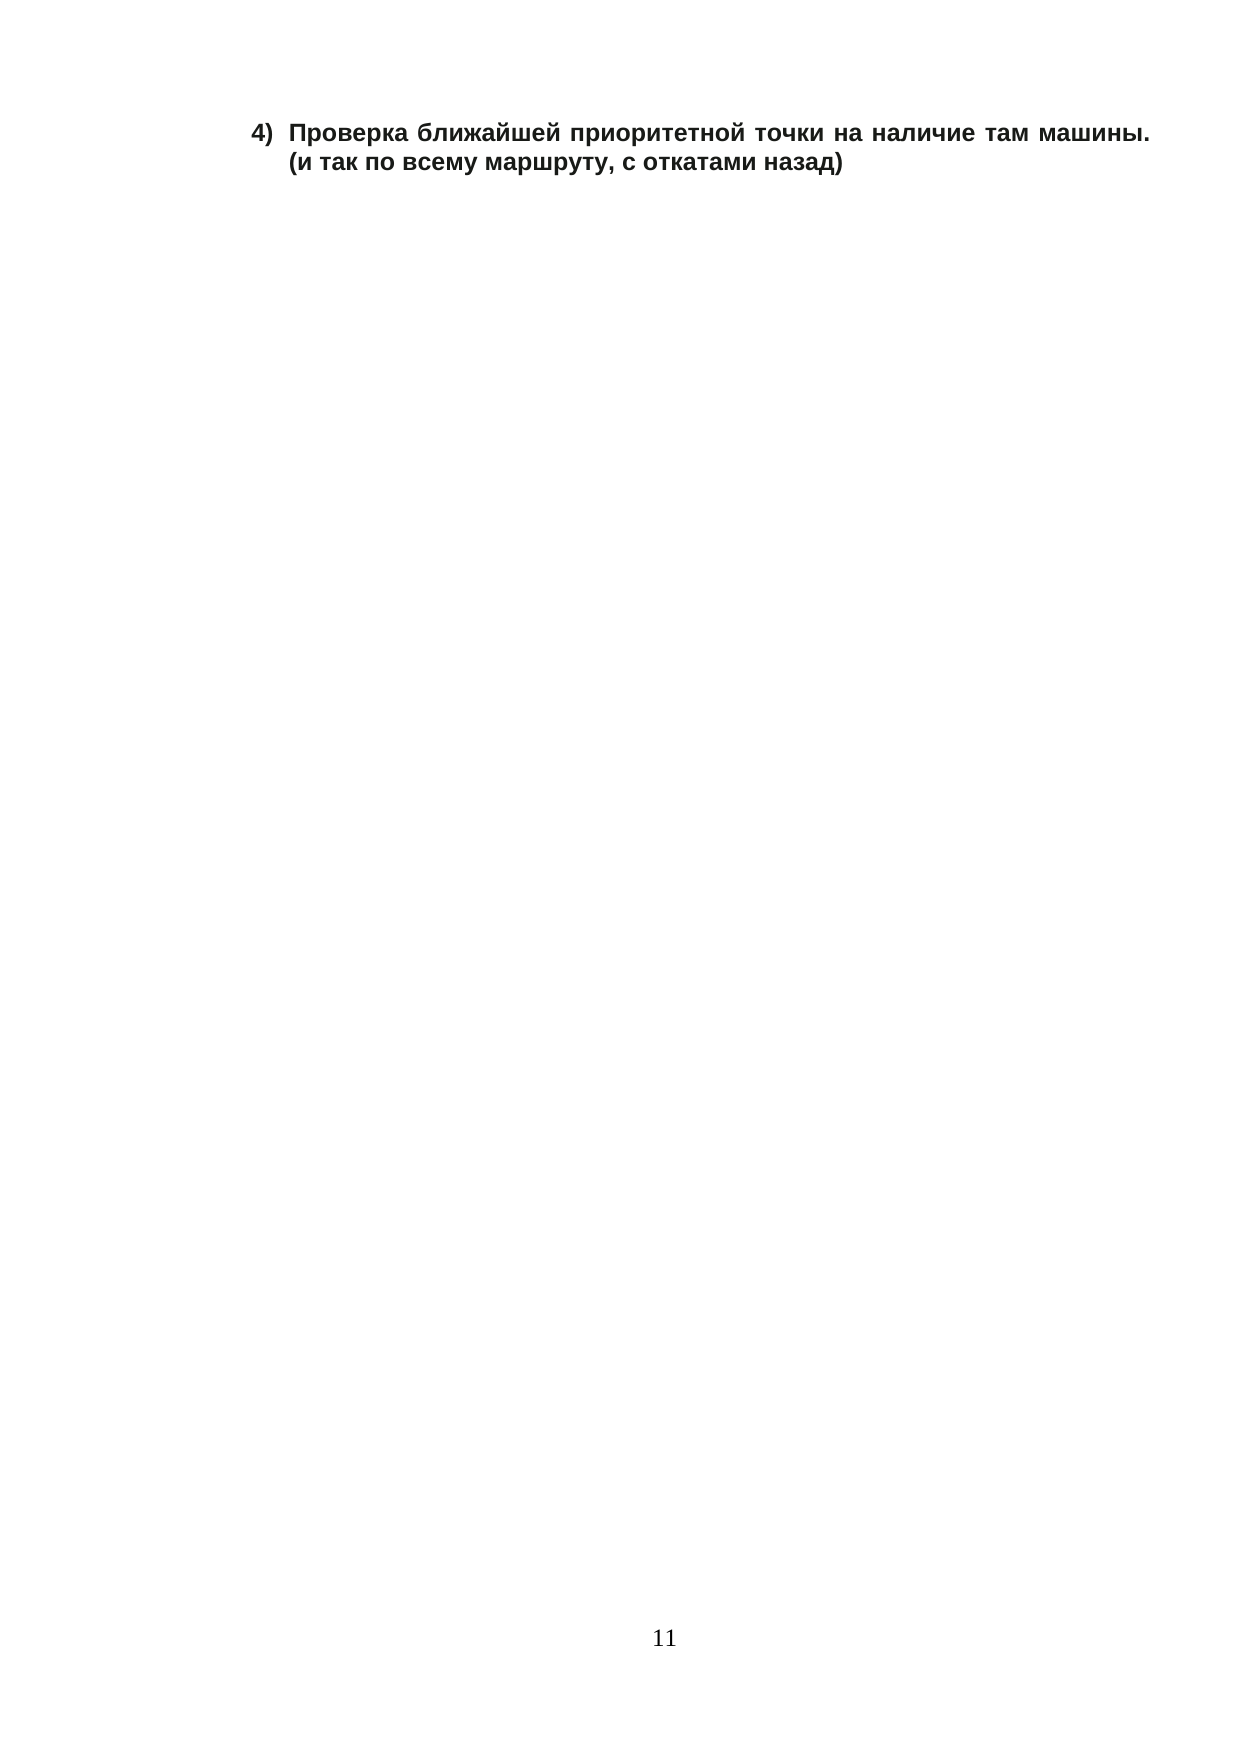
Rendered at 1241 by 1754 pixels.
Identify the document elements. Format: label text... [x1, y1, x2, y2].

list Проверка ближайшей приоритетной точки на наличие там машины. (и так по всему маршруту, с откатами назад) [251, 118, 1152, 176]
